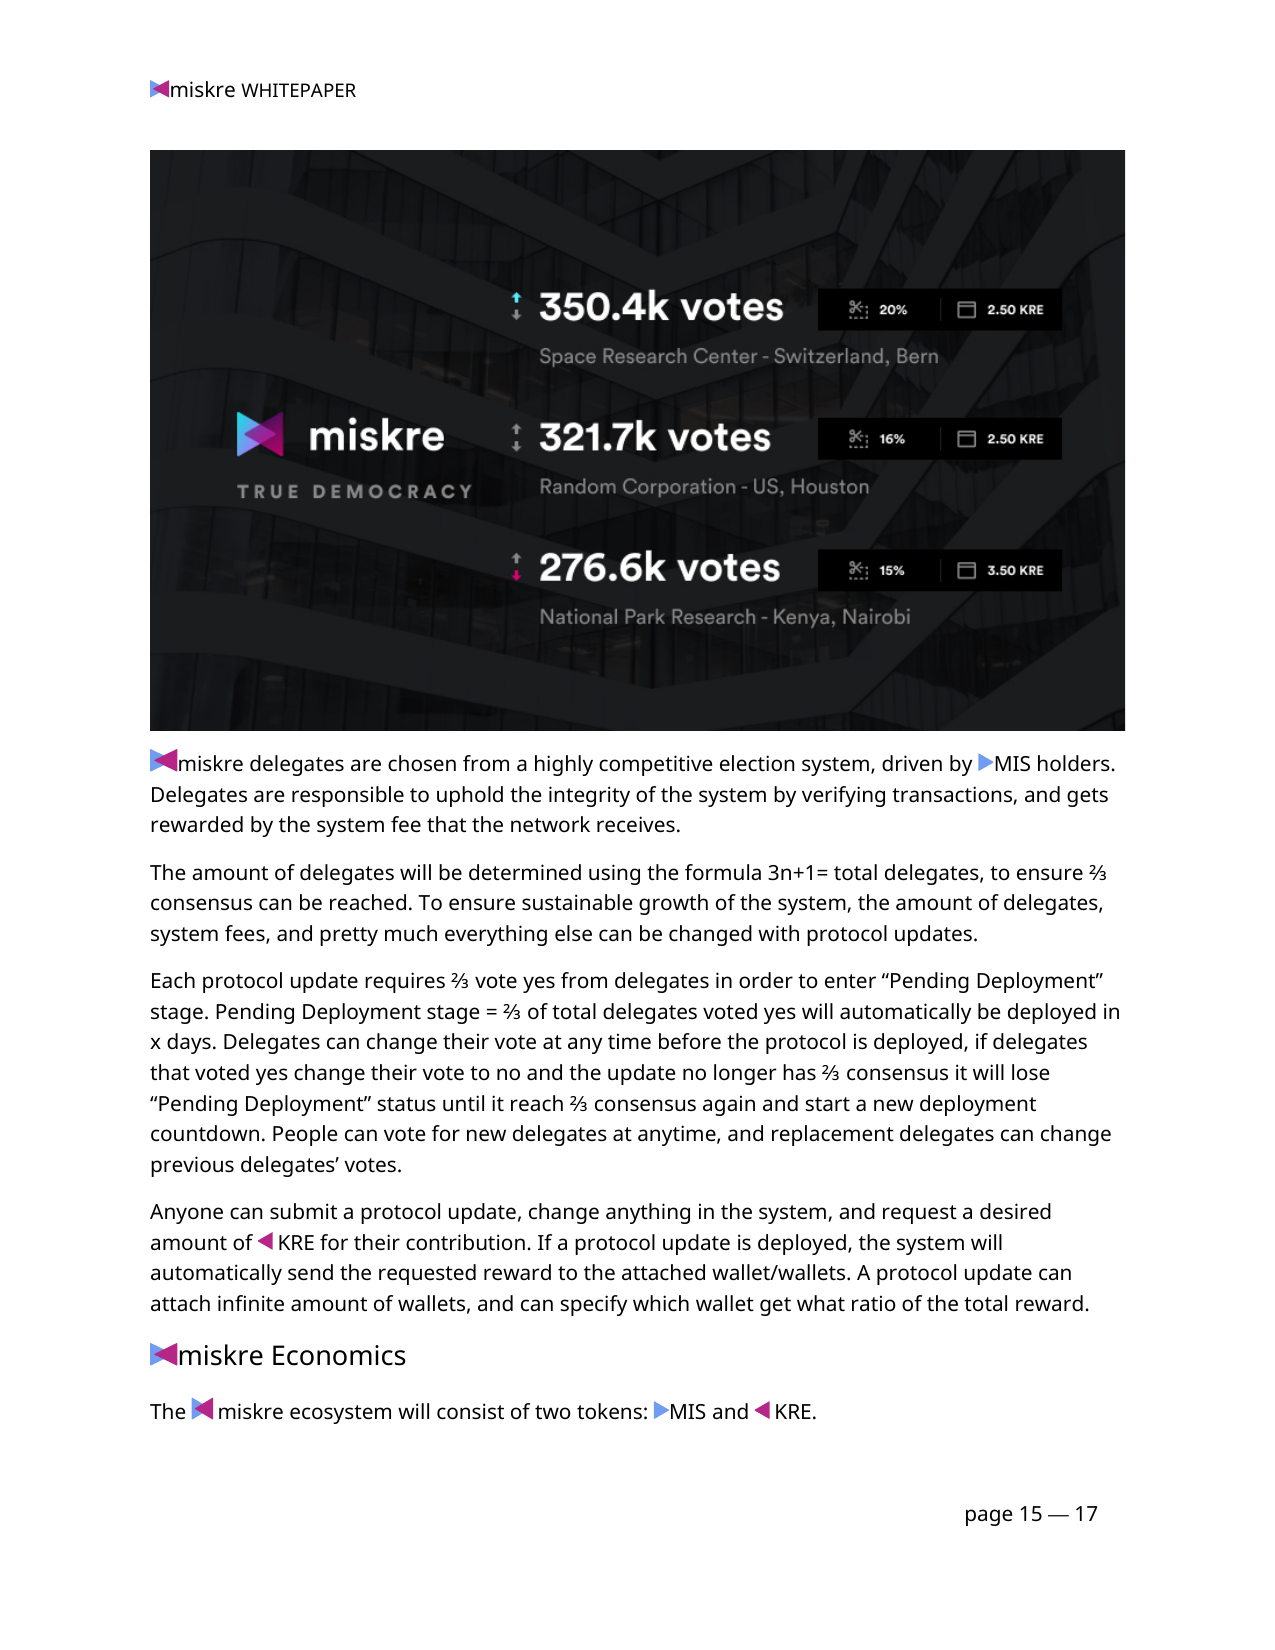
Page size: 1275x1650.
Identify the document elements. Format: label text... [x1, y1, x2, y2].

text Each protocol update requires ⅔ vote yes from delegates in order to enter “Pending Deployment” stage. Pending Deployment stage = ⅔ of total delegates voted yes will automatically be deployed in x days. Delegates can change their vote at any time before the protocol is deployed, if delegates that voted yes change their vote to no and the update no longer has ⅔ consensus it will lose “Pending Deployment” status until it reach ⅔ consensus again and start a new deployment countdown. People can vote for new delegates at anytime, and replacement delegates can change previous delegates’ votes. [150, 966, 1125, 1178]
picture [150, 150, 1125, 731]
subtitle miskre Economics [150, 1336, 1125, 1373]
text The miskre ecosystem will consist of two tokens: MIS and KRE. [150, 1397, 1125, 1426]
text The amount of delegates will be determined using the formula 3n+1= total delegates, to ensure ⅔ consensus can be reached. To ensure sustainable growth of the system, the amount of delegates, system fees, and pretty much everything else can be changed with protocol updates. [150, 858, 1125, 947]
text Anyone can submit a protocol update, change anything in the system, and request a desired amount of KRE for their contribution. If a protocol update is deployed, the system will automatically send the requested reward to the attached wallet/wallets. A protocol update can attach infinite amount of wallets, and can specify which wallet get what ratio of the total reward. [150, 1197, 1125, 1318]
text miskre delegates are chosen from a highly competitive election system, driven by MIS holders. Delegates are responsible to uphold the integrity of the system by verifying transactions, and gets rewarded by the system fee that the network receives. [150, 749, 1125, 839]
